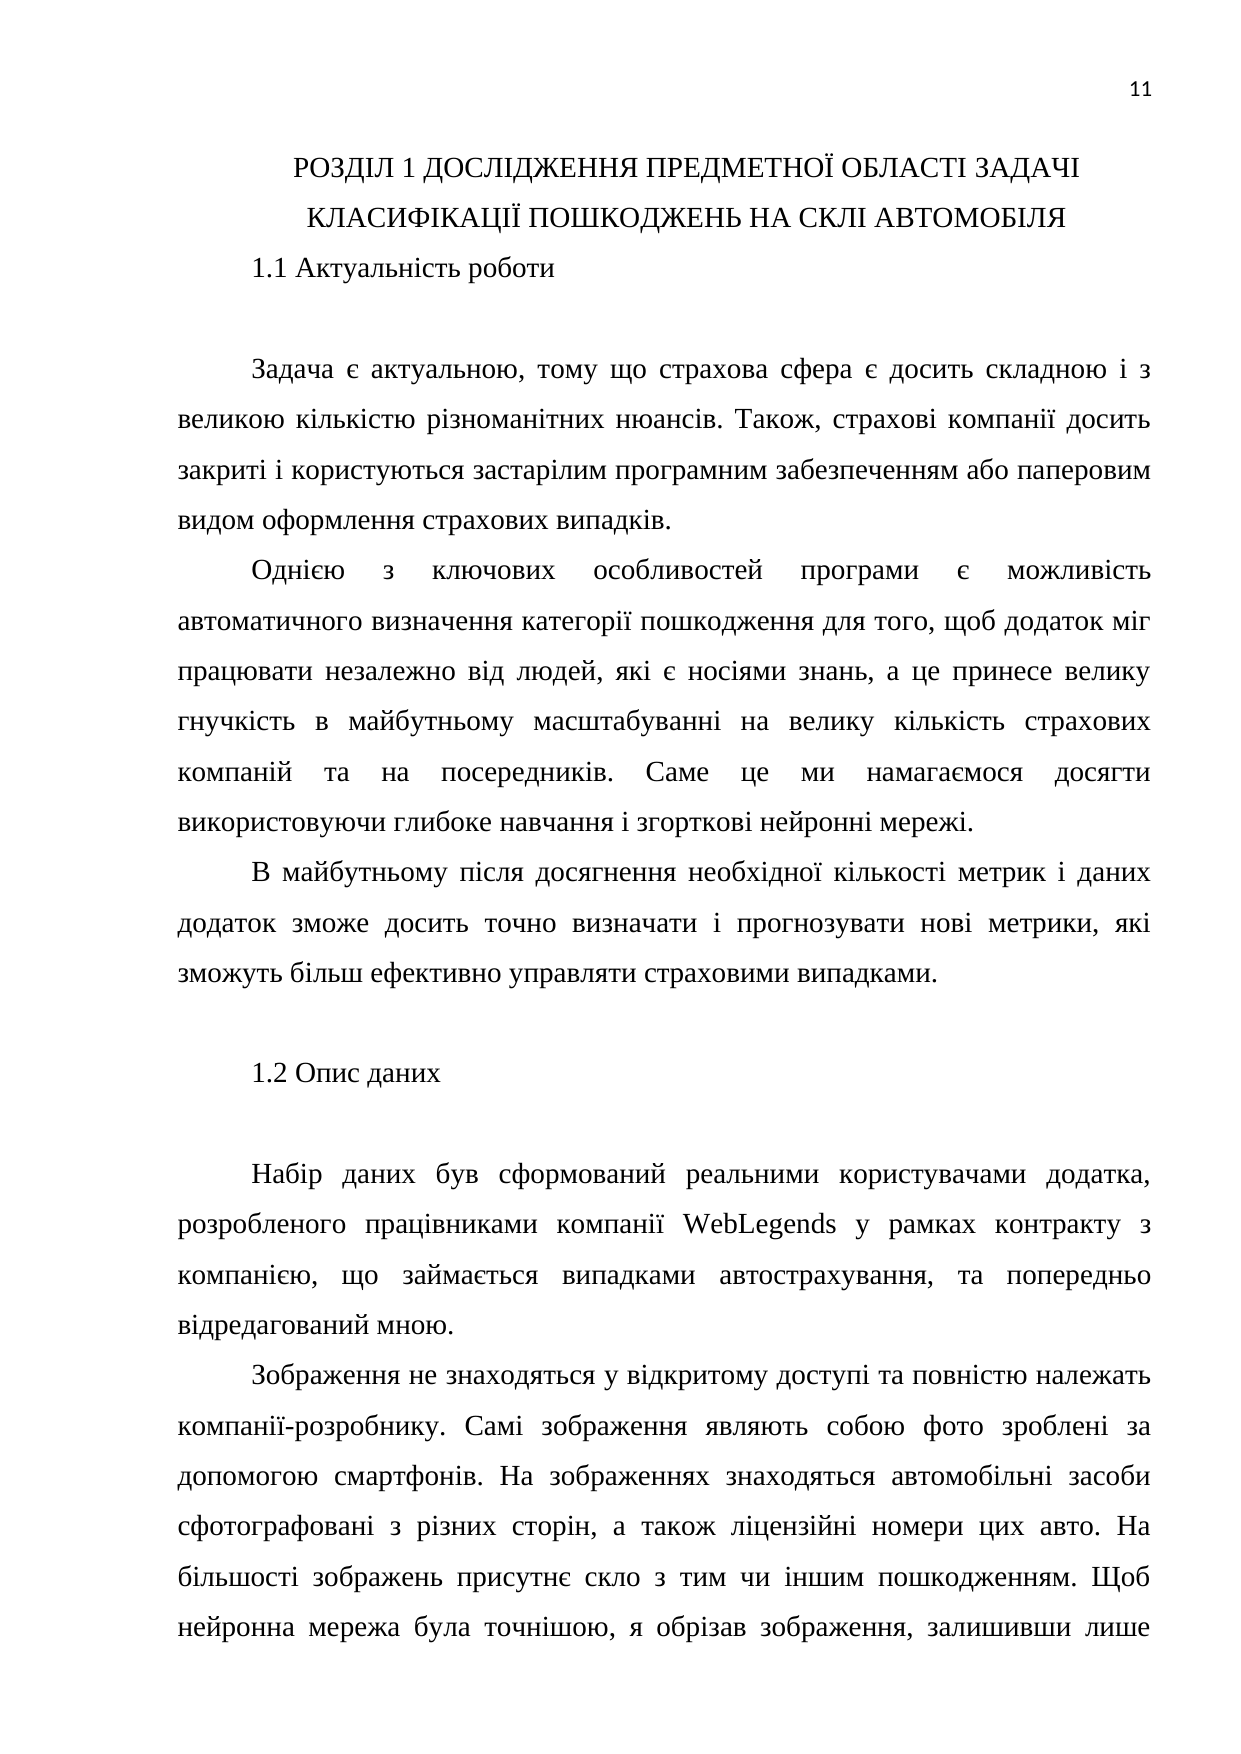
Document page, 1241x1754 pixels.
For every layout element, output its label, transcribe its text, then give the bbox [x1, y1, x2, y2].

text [177, 1357, 1152, 1643]
text Задача є актуальною, тому що страхова сфера є досить складною і з великою кількістю різноманітних нюансів. Також, страхові компанії досить закриті і користуються застарілим програмним забезпеченням або паперовим видом оформлення страхових випадків. [177, 351, 1152, 536]
text В майбутньому після досягнення необхідної кількості метрик і даних додаток зможе досить точно визначати і прогнозувати нові метрики, які зможуть більш ефективно управляти страховими випадками. [177, 854, 1152, 988]
text Актуальність роботи [251, 251, 1152, 284]
text Однією з ключових особливостей програми є можливість автоматичного визначення категорії пошкодження для того, щоб додаток міг працювати незалежно від людей, які є носіями знань, а це принесе велику гнучкість в майбутньому масштабуванні на велику кількість страхових компаній та на посередників. Саме це ми намагаємося досягти використовуючи глибоке навчання і згорткові нейронні мережі. [177, 552, 1152, 838]
text Набір даних був сформований реальними користувачами додатка, розробленого працівниками компанії WebLegends у рамках контракту з компанією, що займається випадками автострахування, та попередньо відредагований мною. [177, 1156, 1152, 1341]
text РОЗДІЛ 1 ДОСЛІДЖЕННЯ ПРЕДМЕТНОЇ ОБЛАСТІ задачі класифікації пошкоджень на склі автомобіля [207, 150, 1152, 234]
text Опис даних [251, 1056, 1152, 1089]
